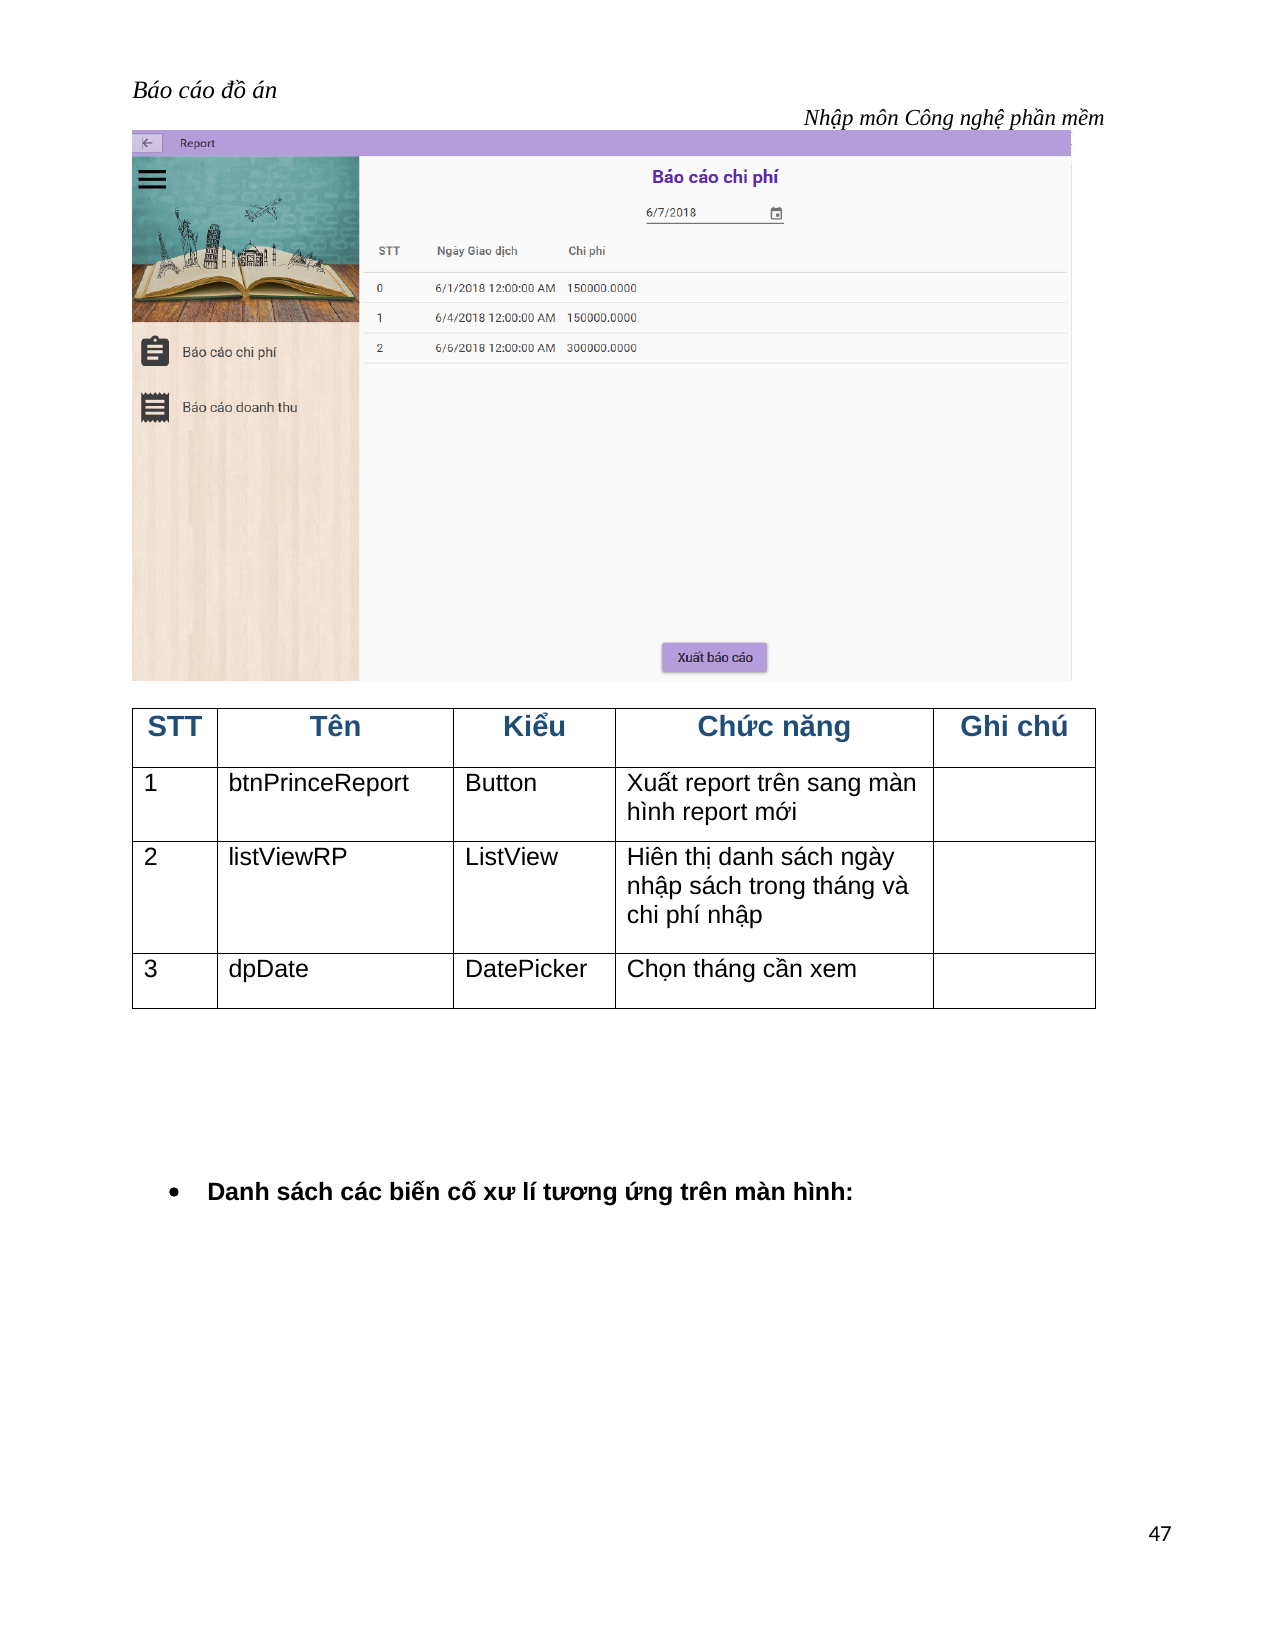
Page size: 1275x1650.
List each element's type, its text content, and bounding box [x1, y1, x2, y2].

table_cell 3 [133, 954, 217, 1008]
list Danh sách các biến cố xư lí tương ứng trên màn hình: [169, 1177, 1171, 1206]
table_header Chức năng [616, 709, 933, 767]
table_cell listViewRP [218, 842, 453, 953]
table_header Kiểu [454, 709, 615, 767]
table_cell ListView [454, 842, 615, 953]
table_header STT [133, 709, 217, 767]
table_cell Button [454, 768, 615, 841]
table_cell 2 [133, 842, 217, 953]
table_cell Chọn tháng cần xem [616, 954, 933, 1008]
table_cell Hiên thị danh sách ngày nhập sách trong tháng và chi phí nhập [616, 842, 933, 953]
table_header Ghi chú [934, 709, 1095, 767]
picture [132, 130, 1073, 681]
table_cell Xuất report trên sang màn hình report mới [616, 768, 933, 841]
table_cell DatePicker [454, 954, 615, 1008]
table_cell [934, 768, 1095, 841]
table_cell [934, 842, 1095, 953]
table_cell btnPrinceReport [218, 768, 453, 841]
table_cell 1 [133, 768, 217, 841]
table_cell [934, 954, 1095, 1008]
table_cell dpDate [218, 954, 453, 1008]
table_header Tên [218, 709, 453, 767]
